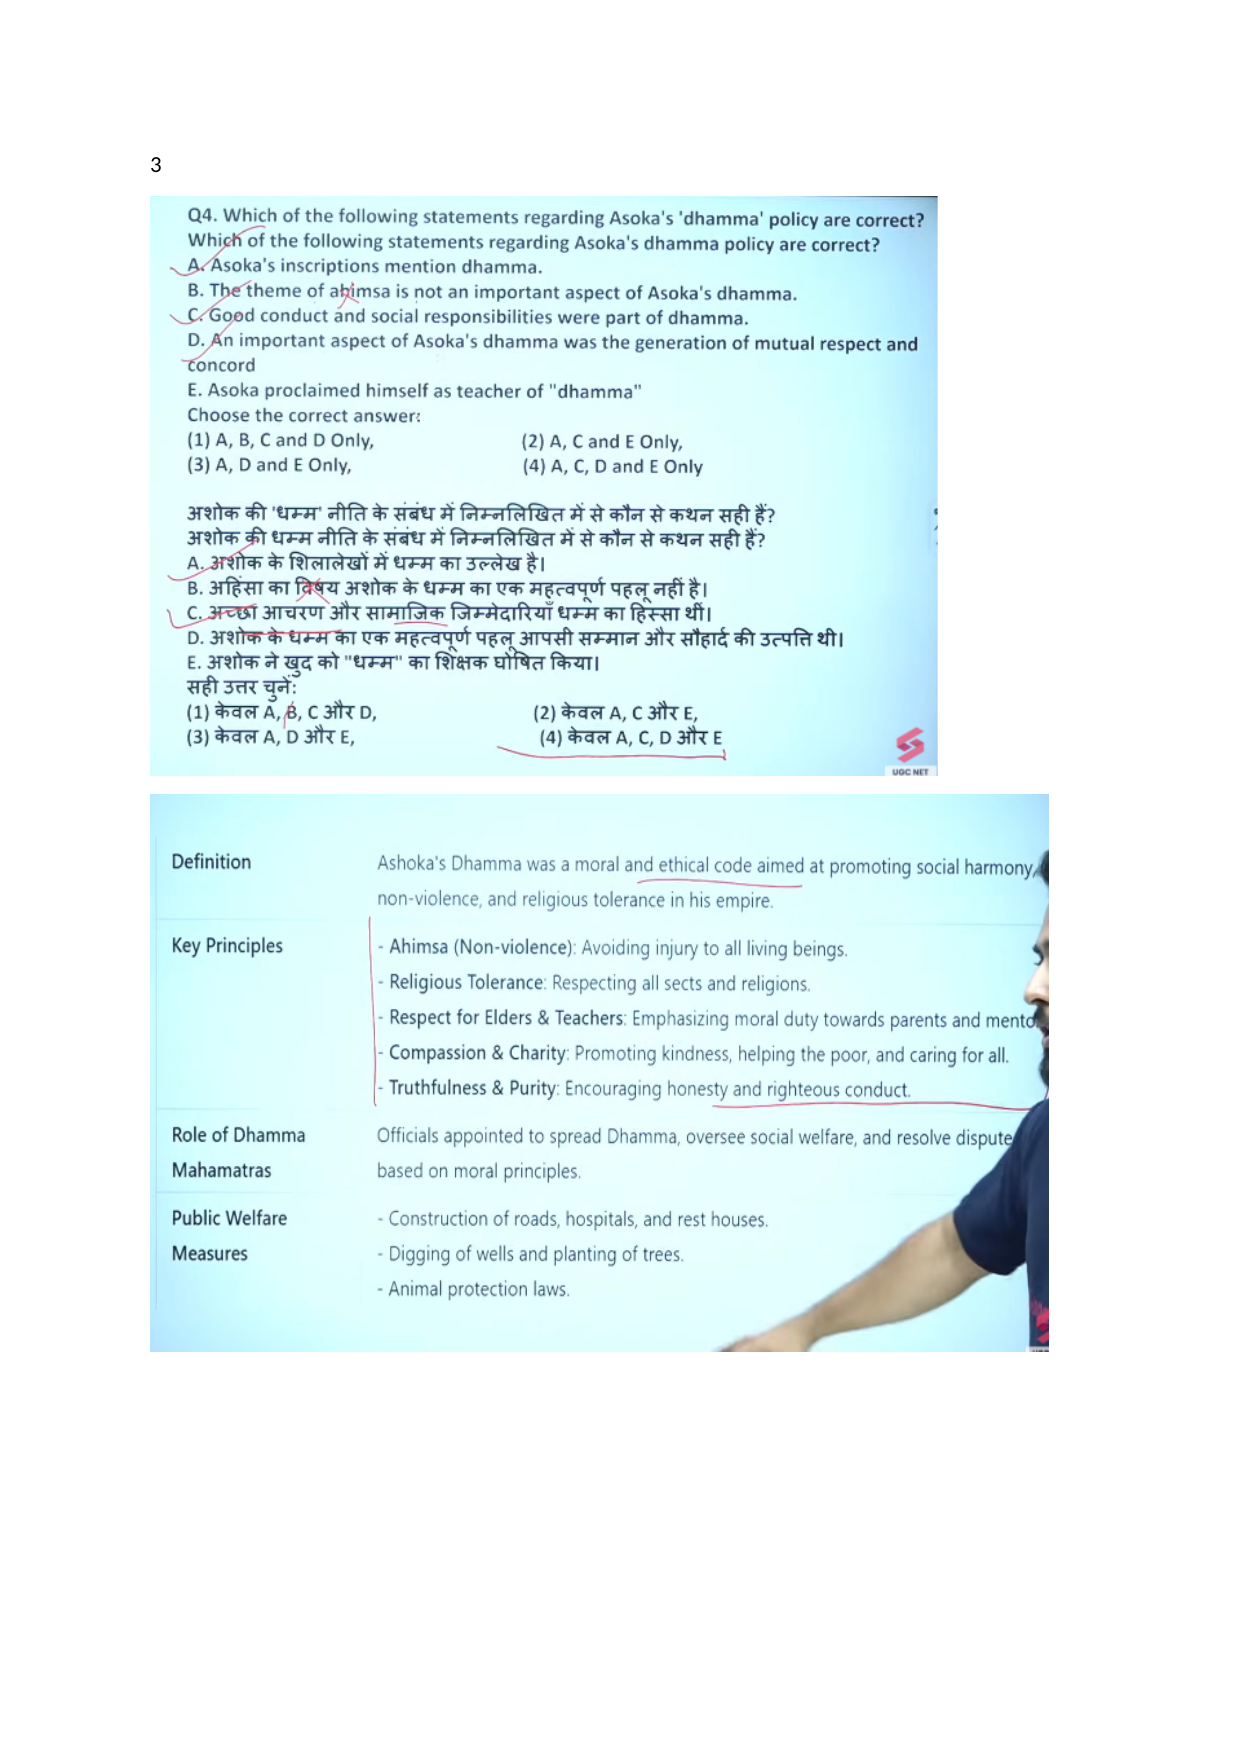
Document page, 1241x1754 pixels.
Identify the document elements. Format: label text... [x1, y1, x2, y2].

picture [150, 196, 938, 776]
picture [150, 794, 1049, 1352]
text 3 [150, 150, 1090, 178]
